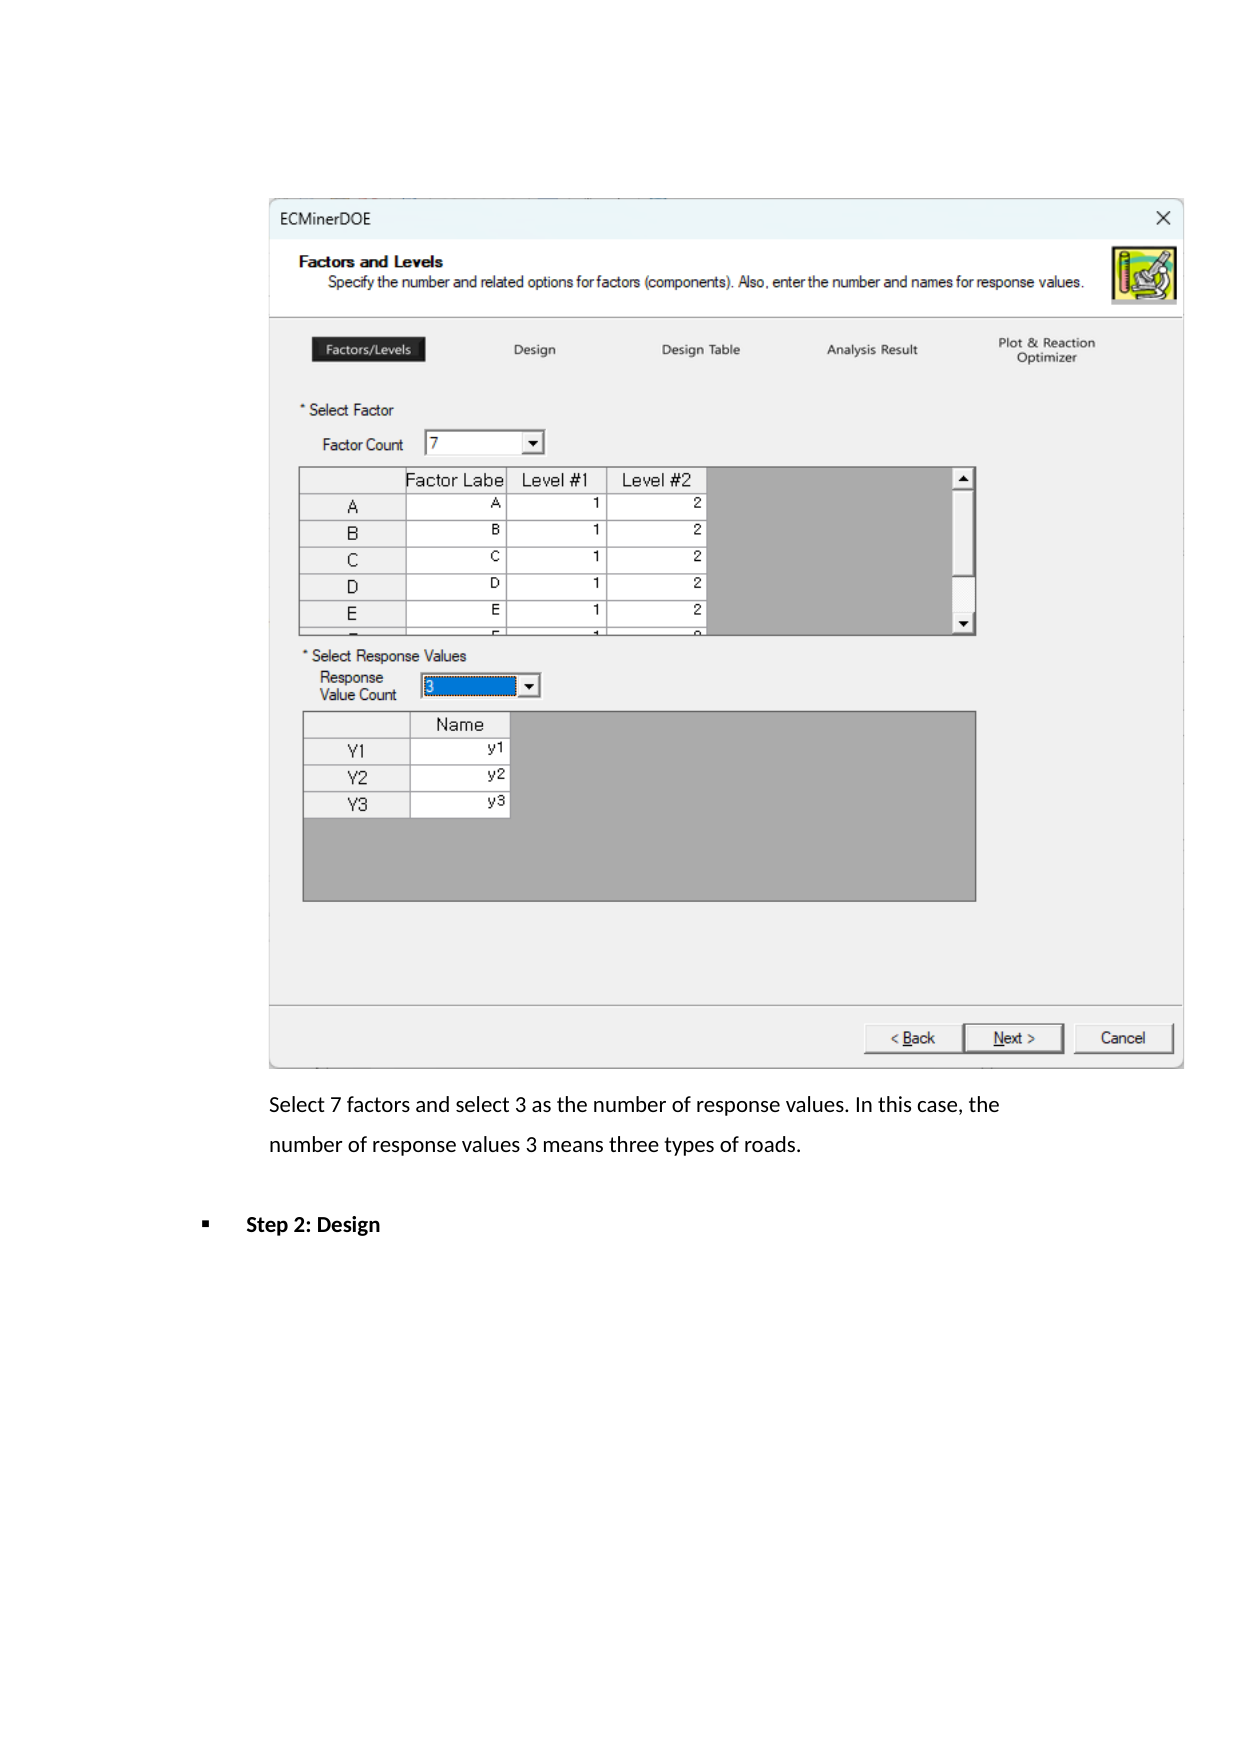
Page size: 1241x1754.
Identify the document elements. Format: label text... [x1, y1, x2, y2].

list Step 2: Design [200, 1205, 1069, 1243]
list Select 7 factors and select 3 as the number of response values. In this case, the number of response values 3 means three types of roads. [269, 1085, 1069, 1163]
picture [268, 198, 1185, 1069]
